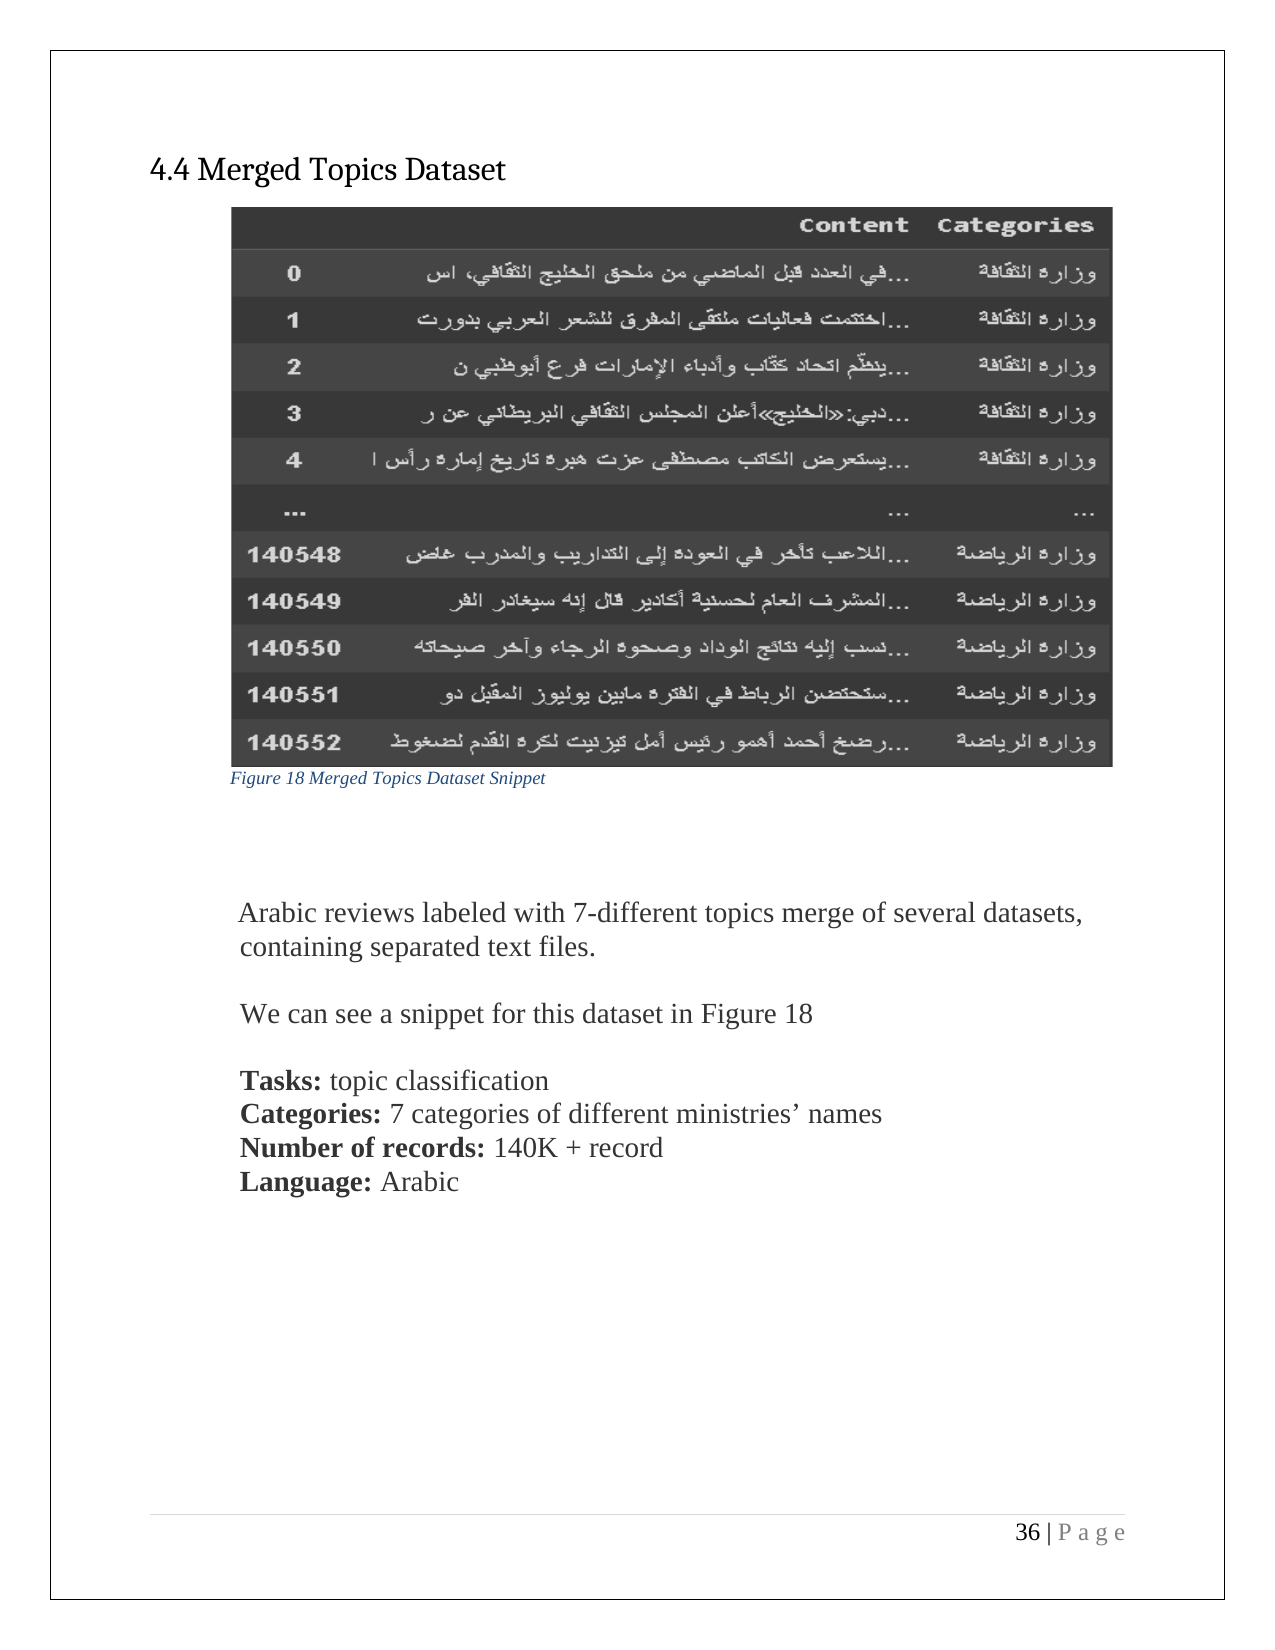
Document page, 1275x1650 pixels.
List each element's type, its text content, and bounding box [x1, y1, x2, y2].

picture [231, 207, 1113, 767]
subtitle 4.4 Merged Topics Dataset [150, 150, 1125, 188]
text Language: Arabic [225, 1164, 1125, 1197]
text Tasks: topic classification [225, 1063, 1125, 1097]
text containing separated text files. [225, 929, 1125, 962]
text Number of records: 140K + record [225, 1130, 1125, 1164]
text Arabic reviews labeled with 7-different topics merge of several datasets, [225, 895, 1125, 929]
text Categories: 7 categories of different ministries’ names [225, 1097, 1125, 1130]
text We can see a snippet for this dataset in Figure 18 [225, 996, 1125, 1029]
